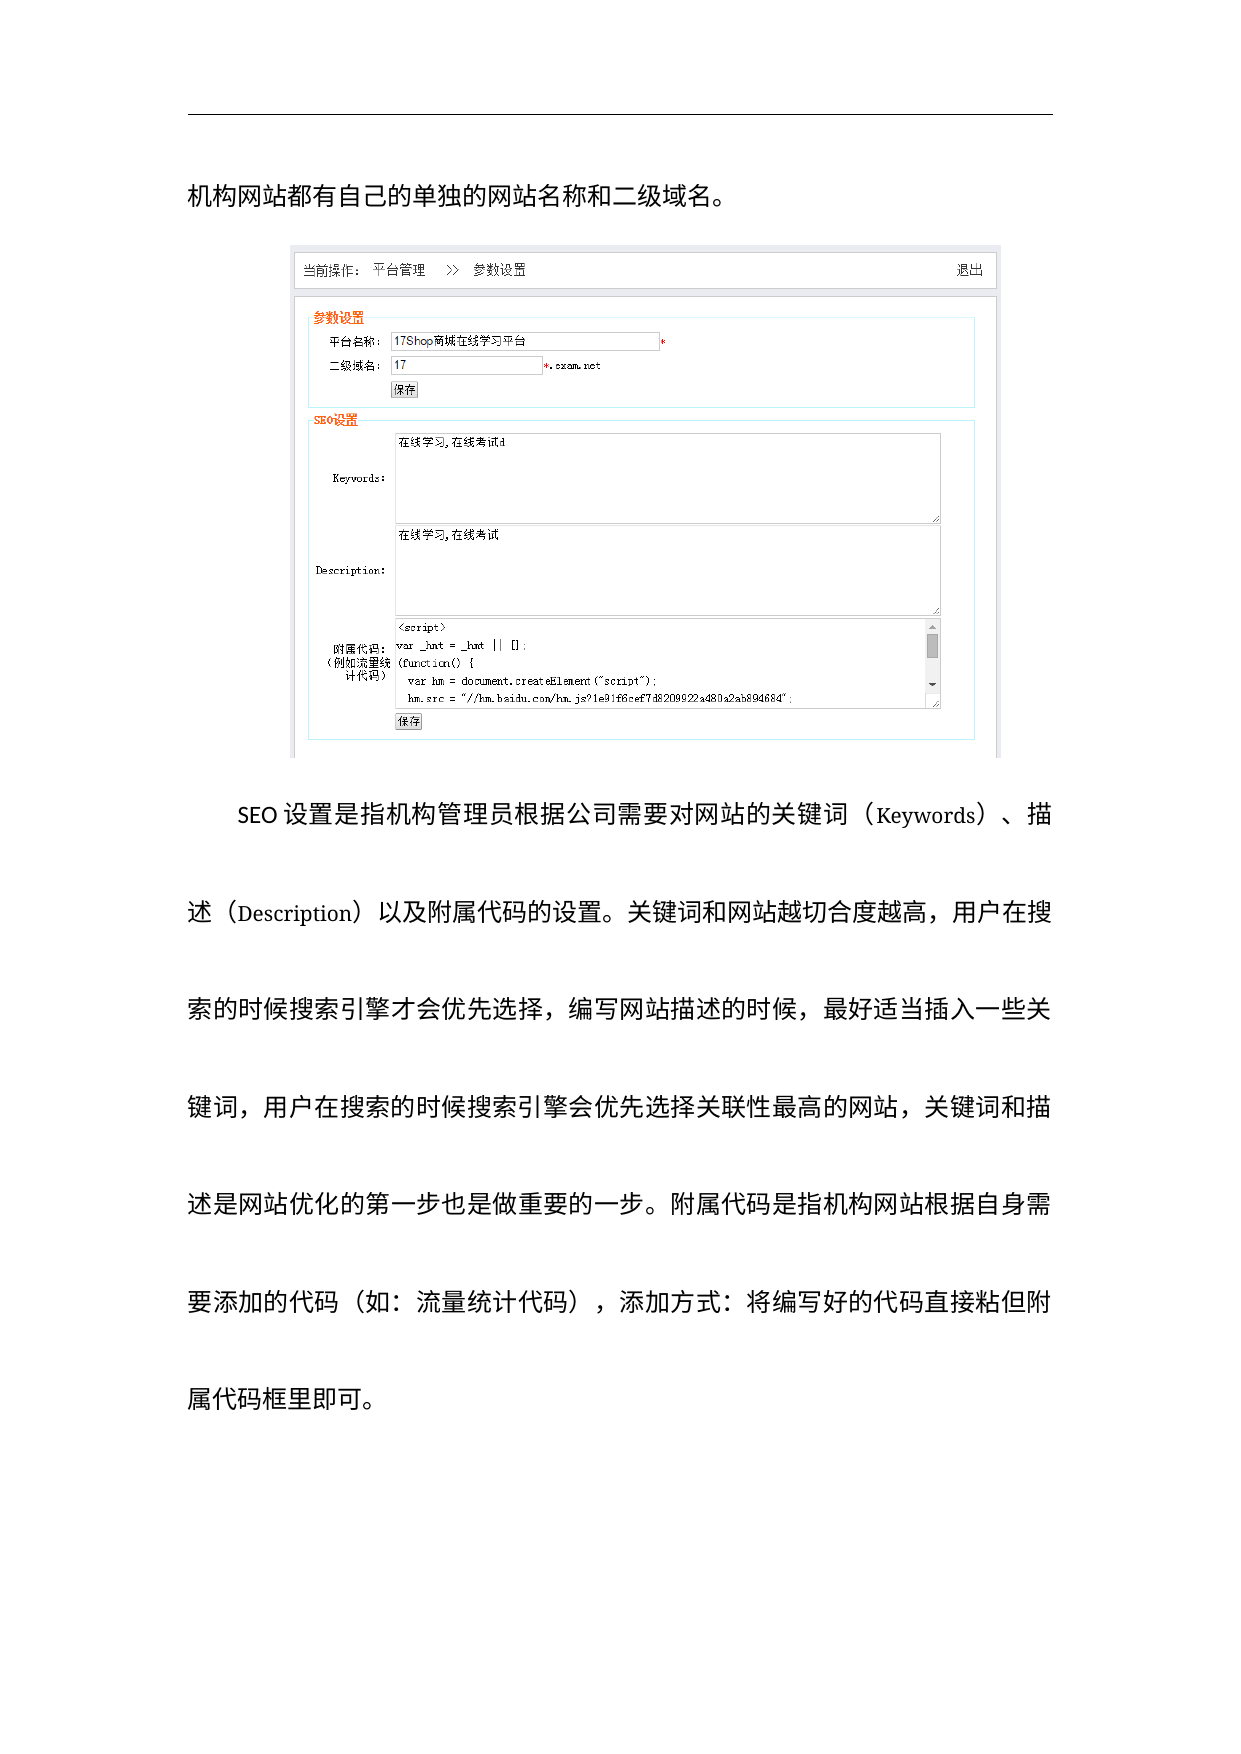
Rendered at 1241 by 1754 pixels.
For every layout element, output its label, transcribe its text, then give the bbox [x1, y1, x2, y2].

picture [290, 245, 1001, 758]
text SEO设置是指机构管理员根据公司需要对网站的关键词（Keywords）、描述（Description）以及附属代码的设置。关键词和网站越切合度越高，用户在搜索的时候搜索引擎才会优先选择，编写网站描述的时候，最好适当插入一些关键词，用户在搜索的时候搜索引擎会优先选择关联性最高的网站，关键词和描述是网站优化的第一步也是做重要的一步。附属代码是指机构网站根据自身需要添加的代码（如：流量统计代码），添加方式：将编写好的代码直接粘但附属代码框里即可。 [187, 780, 1053, 1430]
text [187, 162, 1053, 227]
